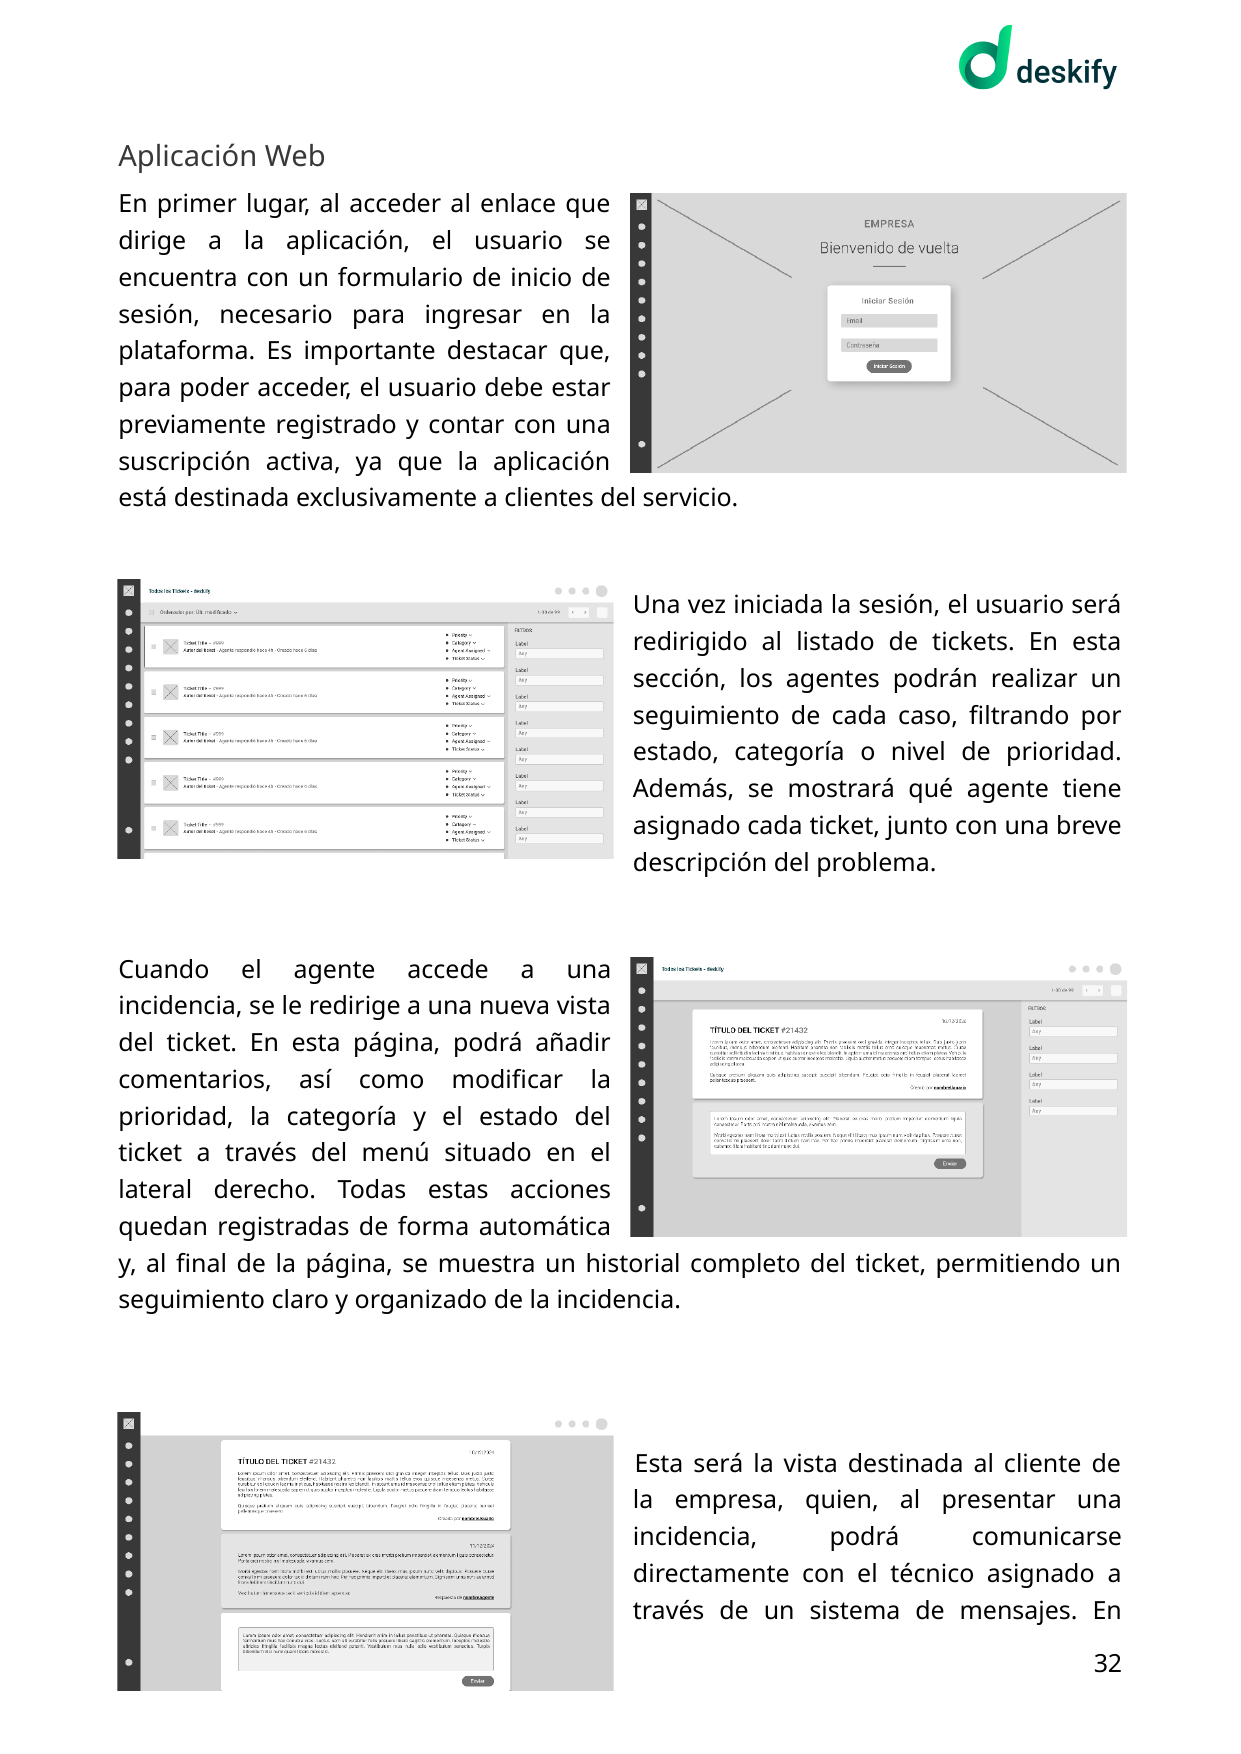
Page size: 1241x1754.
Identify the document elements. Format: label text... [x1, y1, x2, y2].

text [118, 1389, 1122, 1626]
picture [117, 579, 614, 859]
picture [953, 22, 1127, 92]
picture [117, 1412, 614, 1691]
picture [630, 957, 1128, 1237]
picture [630, 193, 1127, 473]
subtitle Aplicación Web [118, 135, 1122, 174]
